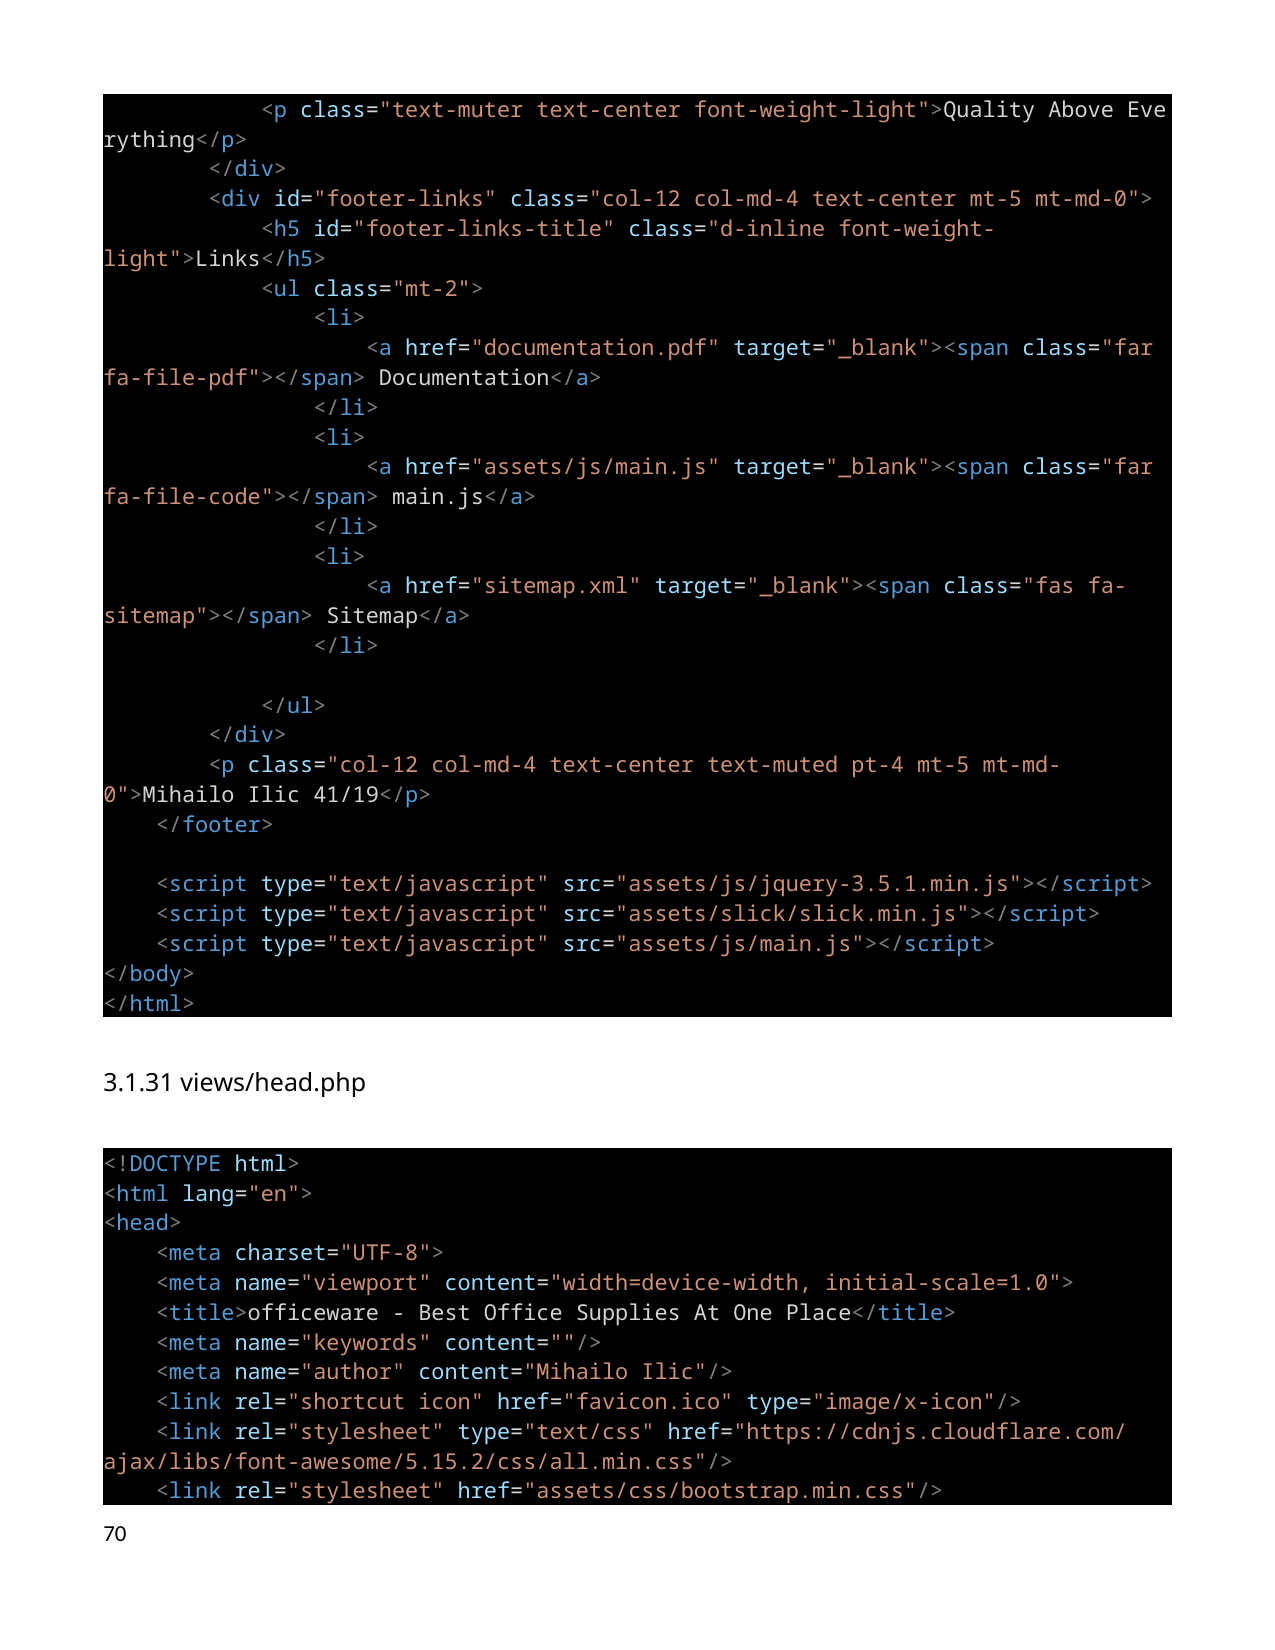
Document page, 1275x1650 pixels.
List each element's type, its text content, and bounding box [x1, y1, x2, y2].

text </li> [103, 630, 1172, 660]
text <meta charset="UTF-8"> [103, 1237, 1172, 1267]
text <ul class="mt-2"> [103, 272, 1172, 302]
text </footer> [103, 809, 1172, 838]
text <a href="assets/js/main.js" target="_blank"><span class="far fa-file-code"></span> main.js</a> [103, 451, 1172, 511]
text <div id="footer-links" class="col-12 col-md-4 text-center mt-5 mt-md-0"> [103, 183, 1172, 213]
text <meta name="keywords" content=""/> [103, 1327, 1172, 1356]
text <meta name="author" content="Mihailo Ilic"/> [103, 1356, 1172, 1386]
text <a href="documentation.pdf" target="_blank"><span class="far fa-file-pdf"></span> Documentation</a> [103, 332, 1172, 392]
subtitle 3.1.31 views/head.php [103, 1064, 1172, 1098]
text </li> [103, 392, 1172, 421]
text </li> [103, 511, 1172, 541]
text <head> [103, 1207, 1172, 1237]
text </div> [103, 153, 1172, 183]
text </body> [103, 958, 1172, 987]
text <script type="text/javascript" src="assets/js/jquery-3.5.1.min.js"></script> [103, 868, 1172, 898]
text <script type="text/javascript" src="assets/slick/slick.min.js"></script> [103, 898, 1172, 928]
text <script type="text/javascript" src="assets/js/main.js"></script> [103, 928, 1172, 958]
text <p class="col-12 col-md-4 text-center text-muted pt-4 mt-5 mt-md-0">Mihailo Ilic 41/19</p> [103, 749, 1172, 809]
text <h5 id="footer-links-title" class="d-inline font-weight-light">Links</h5> [103, 213, 1172, 272]
text <link rel="stylesheet" type="text/css" href="https://cdnjs.cloudflare.com/ajax/libs/font-awesome/5.15.2/css/all.min.css"/> [103, 1416, 1172, 1476]
text <a href="sitemap.xml" target="_blank"><span class="fas fa-sitemap"></span> Sitemap</a> [103, 570, 1172, 630]
text <li> [103, 302, 1172, 332]
text <li> [103, 421, 1172, 451]
text <meta name="viewport" content="width=device-width, initial-scale=1.0"> [103, 1267, 1172, 1297]
text </ul> [103, 689, 1172, 719]
text <p class="text-muter text-center font-weight-light">Quality Above Everything</p> [103, 94, 1172, 153]
text <link rel="shortcut icon" href="favicon.ico" type="image/x-icon"/> [103, 1386, 1172, 1416]
text <li> [103, 541, 1172, 570]
text </div> [103, 719, 1172, 749]
text </html> [103, 987, 1172, 1017]
text <html lang="en"> [103, 1178, 1172, 1207]
text <link rel="stylesheet" href="assets/css/bootstrap.min.css"/> [103, 1476, 1172, 1505]
text <!DOCTYPE html> [103, 1148, 1172, 1178]
text <title>officeware - Best Office Supplies At One Place</title> [103, 1297, 1172, 1327]
